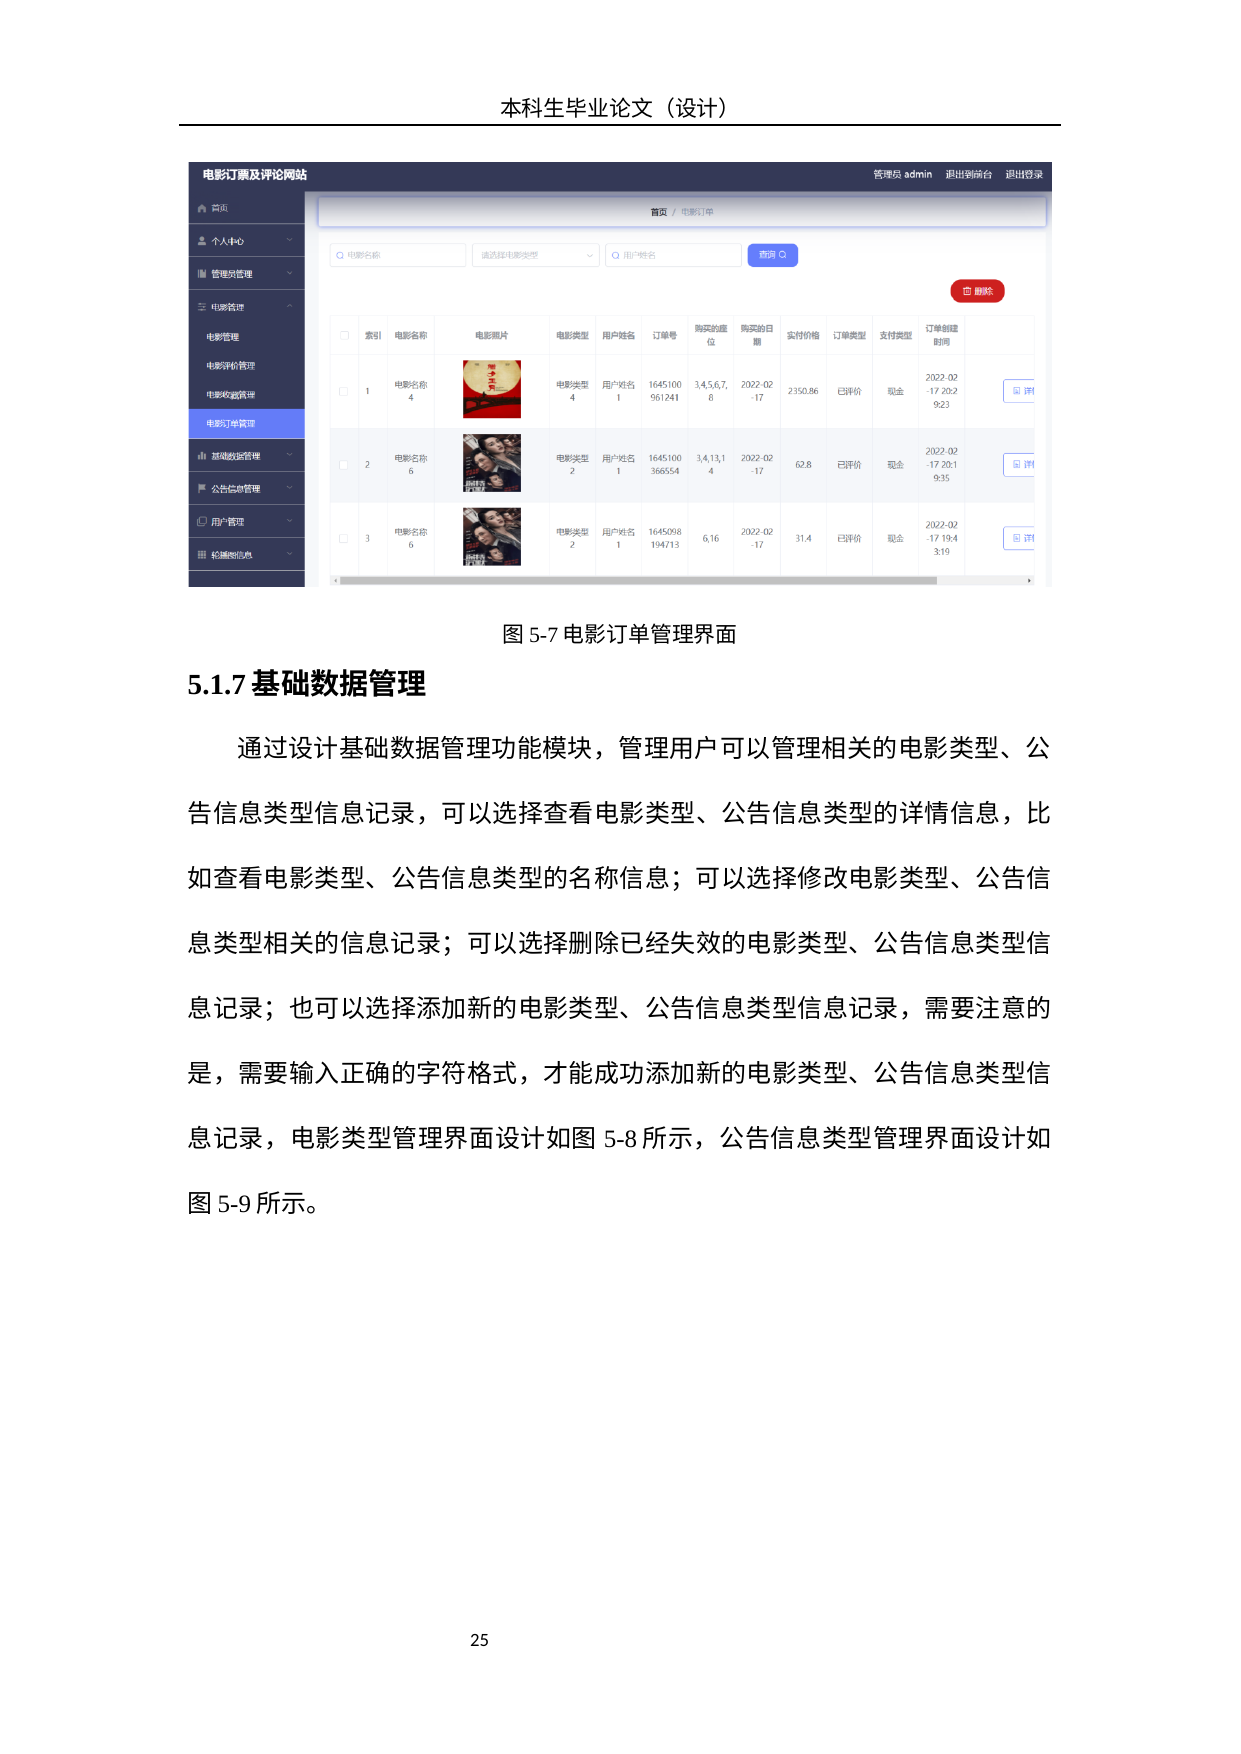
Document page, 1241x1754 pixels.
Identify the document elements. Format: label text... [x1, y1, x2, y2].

text 通过设计基础数据管理功能模块，管理用户可以管理相关的电影类型、公告信息类型信息记录，可以选择查看电影类型、公告信息类型的详情信息，比如查看电影类型、公告信息类型的名称信息；可以选择修改电影类型、公告信息类型相关的信息记录；可以选择删除已经失效的电影类型、公告信息类型信息记录；也可以选择添加新的电影类型、公告信息类型信息记录，需要注意的是，需要输入正确的字符格式，才能成功添加新的电影类型、公告信息类型信息记录，电影类型管理界面设计如图5-8所示，公告信息类型管理界面设计如图5-9所示。 [187, 714, 1053, 1234]
text 图5-7电影订单管理界面 [187, 617, 1053, 649]
picture [188, 162, 1052, 587]
subtitle 5.1.7基础数据管理 [187, 649, 1053, 714]
